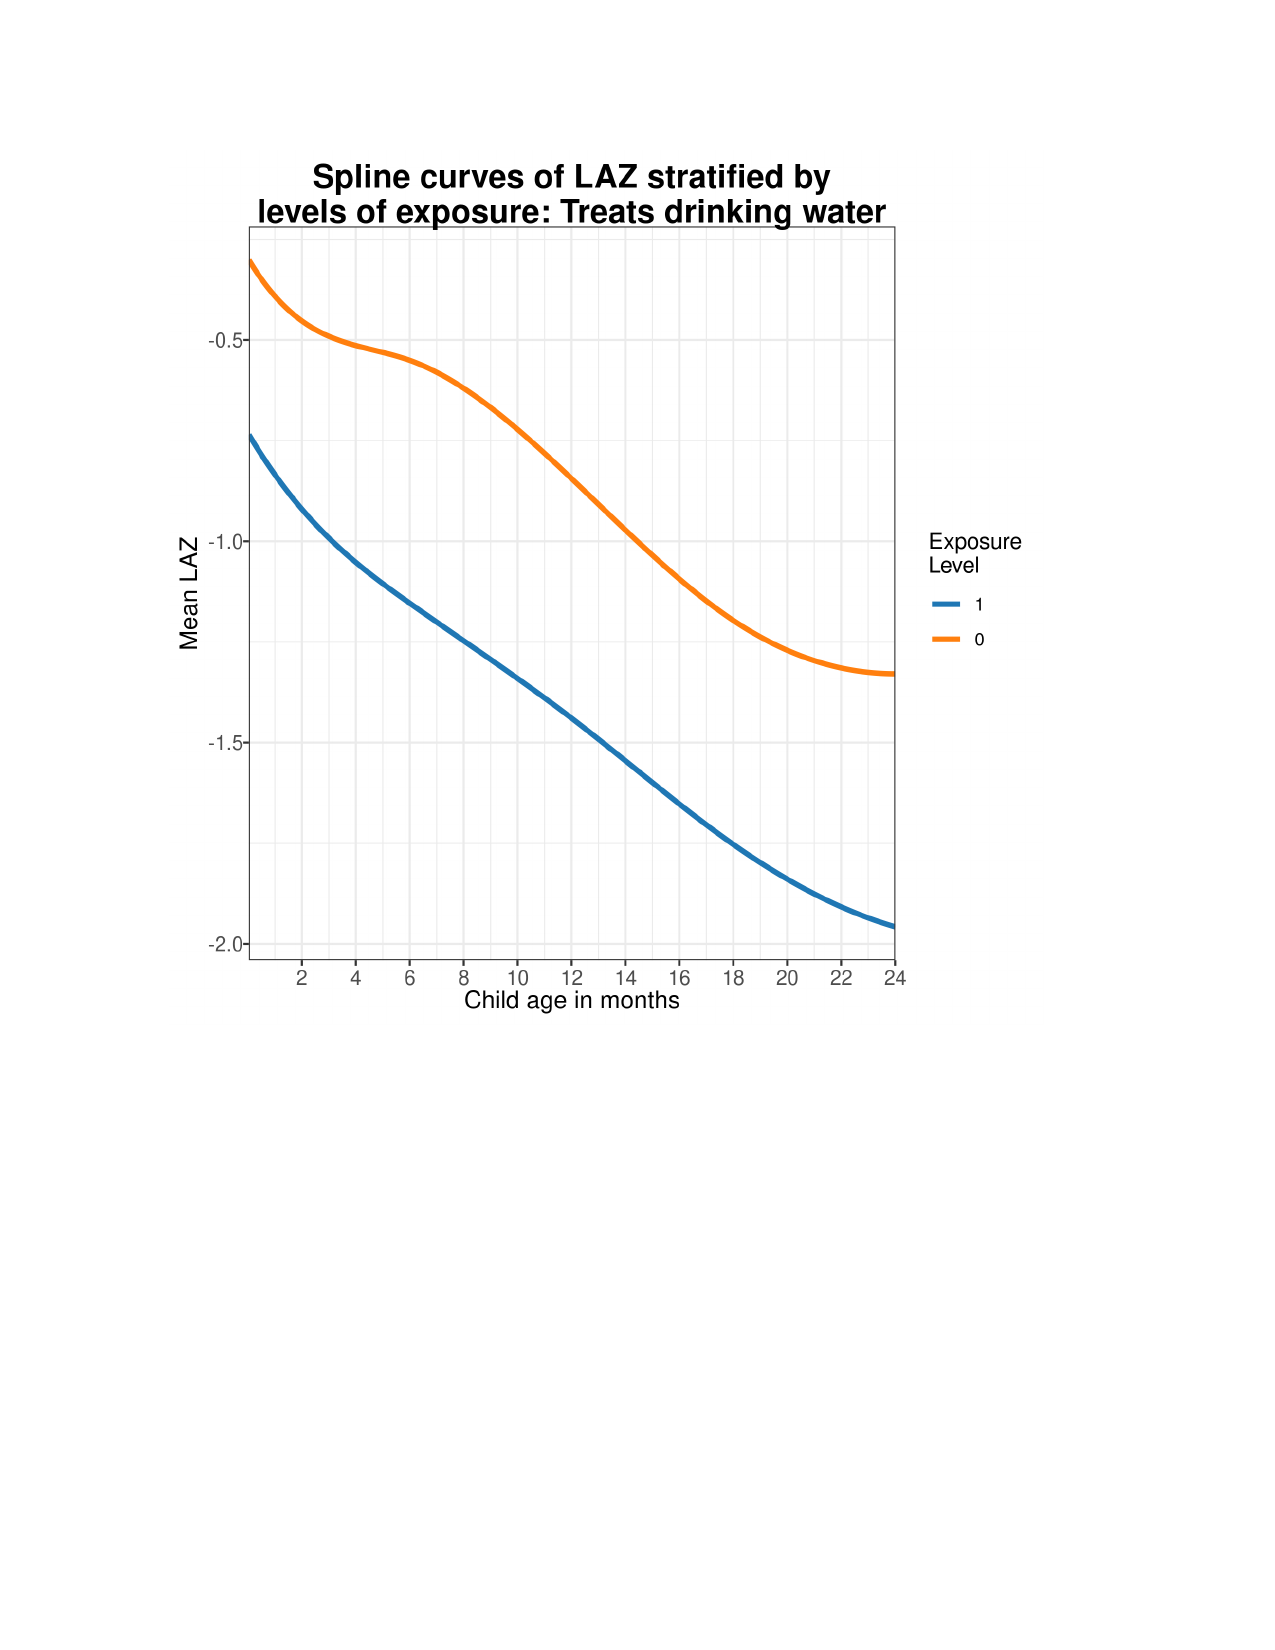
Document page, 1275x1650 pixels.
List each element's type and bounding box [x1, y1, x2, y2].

picture [168, 150, 1044, 1025]
